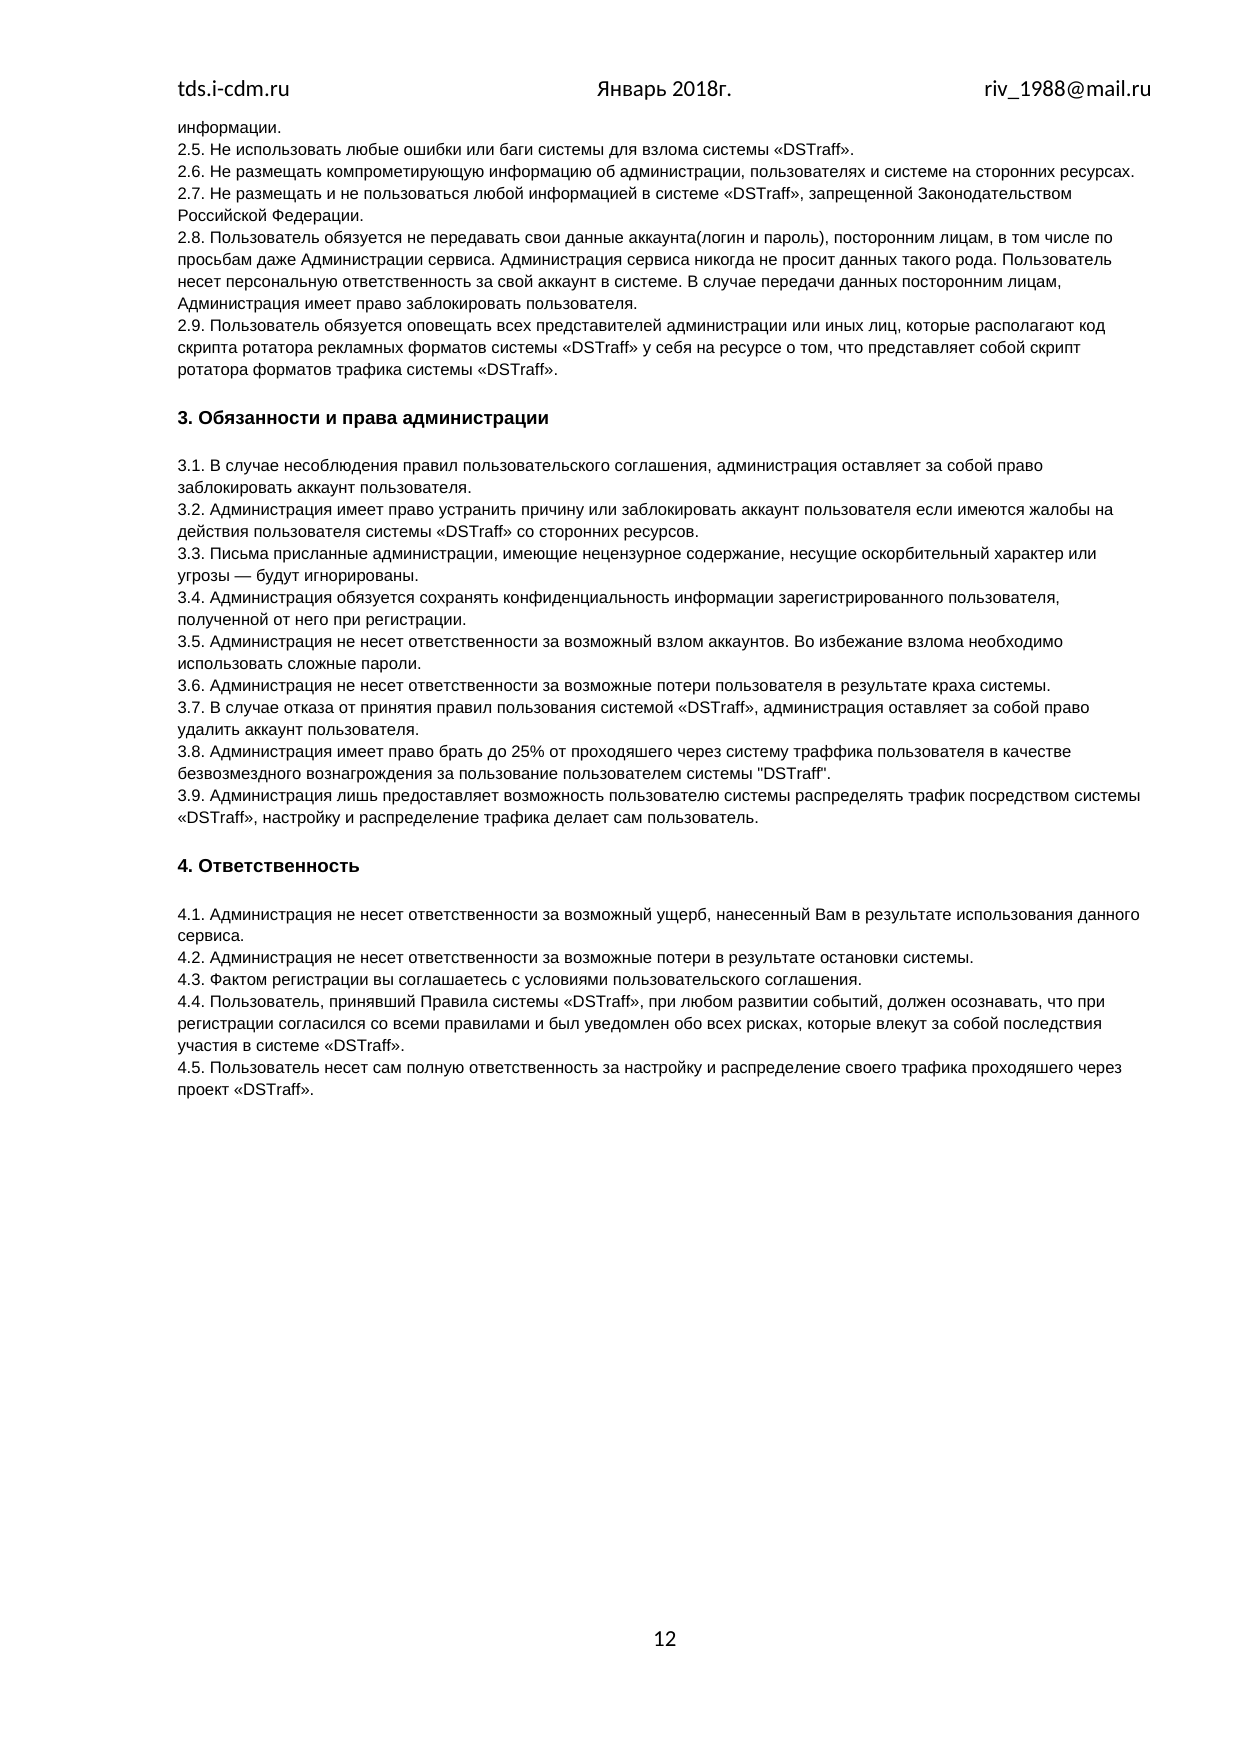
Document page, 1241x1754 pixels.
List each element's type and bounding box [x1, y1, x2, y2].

text [177, 118, 1152, 1099]
